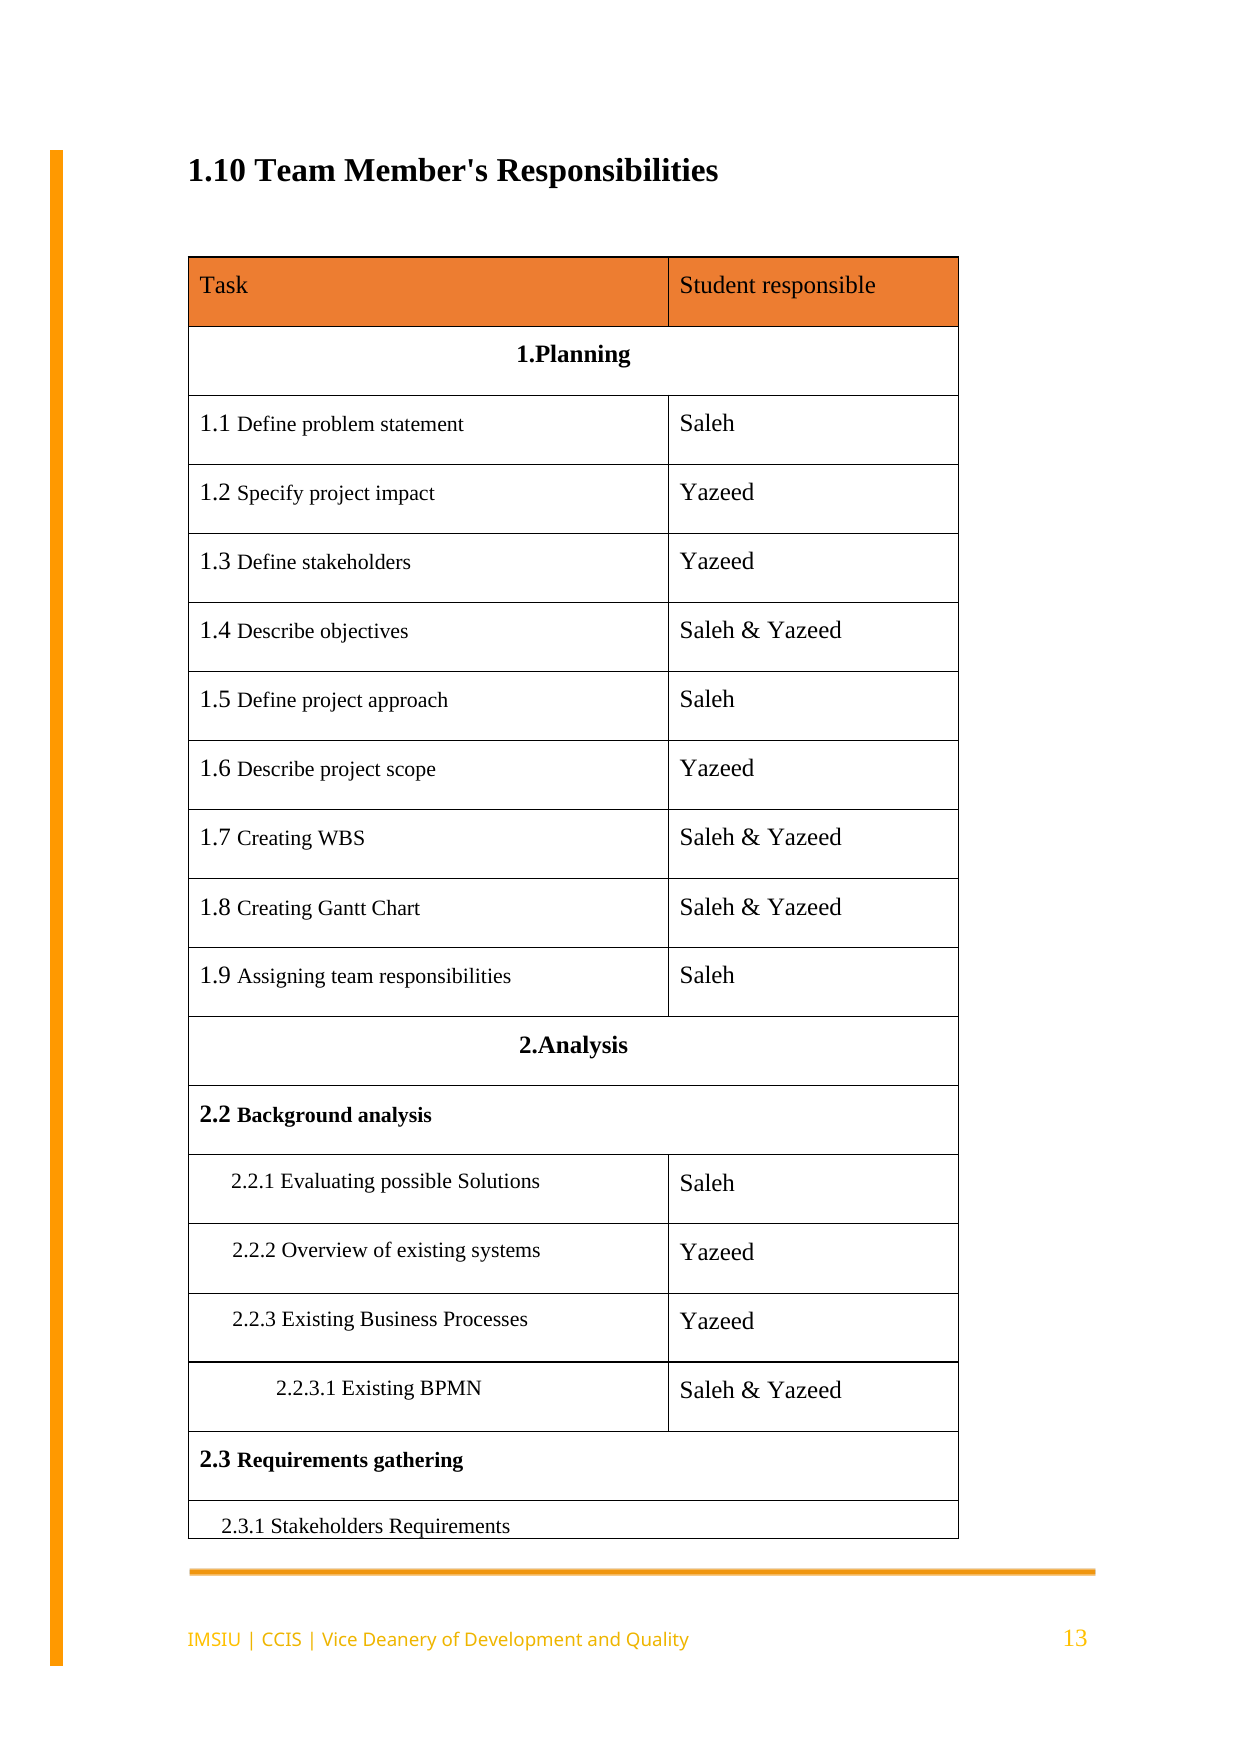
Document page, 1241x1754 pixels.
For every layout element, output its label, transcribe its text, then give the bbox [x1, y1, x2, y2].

table_cell 1.6 Describe project scope [189, 741, 668, 809]
table_cell Saleh & Yazeed [669, 810, 958, 878]
table_cell 2.2.3.1 Existing BPMN [189, 1363, 668, 1431]
table_cell 2.3 Requirements gathering [189, 1432, 958, 1499]
subtitle 1.10 Team Member's Responsibilities [187, 150, 1092, 188]
table_cell Background analysis [189, 1086, 958, 1154]
table_cell Yazeed [669, 465, 958, 533]
table_cell 1.3 Define stakeholders [189, 534, 668, 602]
table_cell Yazeed [669, 741, 958, 809]
table_cell 1.1 Define problem statement [189, 396, 668, 464]
table_cell 1.2 Specify project impact [189, 465, 668, 533]
table_header Student responsible [669, 258, 958, 326]
table_cell 2.2.2 Overview of existing systems [189, 1224, 668, 1292]
picture [187, 1567, 1100, 1576]
table_cell Yazeed [669, 1294, 958, 1361]
table_cell 2.Analysis [189, 1017, 958, 1085]
table_cell Saleh & Yazeed [669, 603, 958, 671]
table_cell 1.8 Creating Gantt Chart [189, 879, 668, 947]
table_cell Saleh & Yazeed [669, 1363, 958, 1431]
table_cell 2.2.1 Evaluating possible Solutions [189, 1155, 668, 1223]
table_cell Saleh [669, 396, 958, 464]
table_cell Yazeed [669, 534, 958, 602]
table_cell 1.Planning [189, 327, 958, 394]
table_header Task [189, 258, 668, 326]
table_cell 1.5 Define project approach [189, 672, 668, 740]
table_cell Saleh [669, 948, 958, 1016]
table_cell Saleh [669, 1155, 958, 1223]
table_cell 1.7 Creating WBS [189, 810, 668, 878]
table_cell 2.3.1 Stakeholders Requirements [189, 1501, 958, 1538]
table_cell Saleh [669, 672, 958, 740]
table_cell 2.2.3 Existing Business Processes [189, 1294, 668, 1361]
table_cell Saleh & Yazeed [669, 879, 958, 947]
table_cell Yazeed [669, 1224, 958, 1292]
table_cell 1.4 Describe objectives [189, 603, 668, 671]
table_cell 1.9 Assigning team responsibilities [189, 948, 668, 1016]
